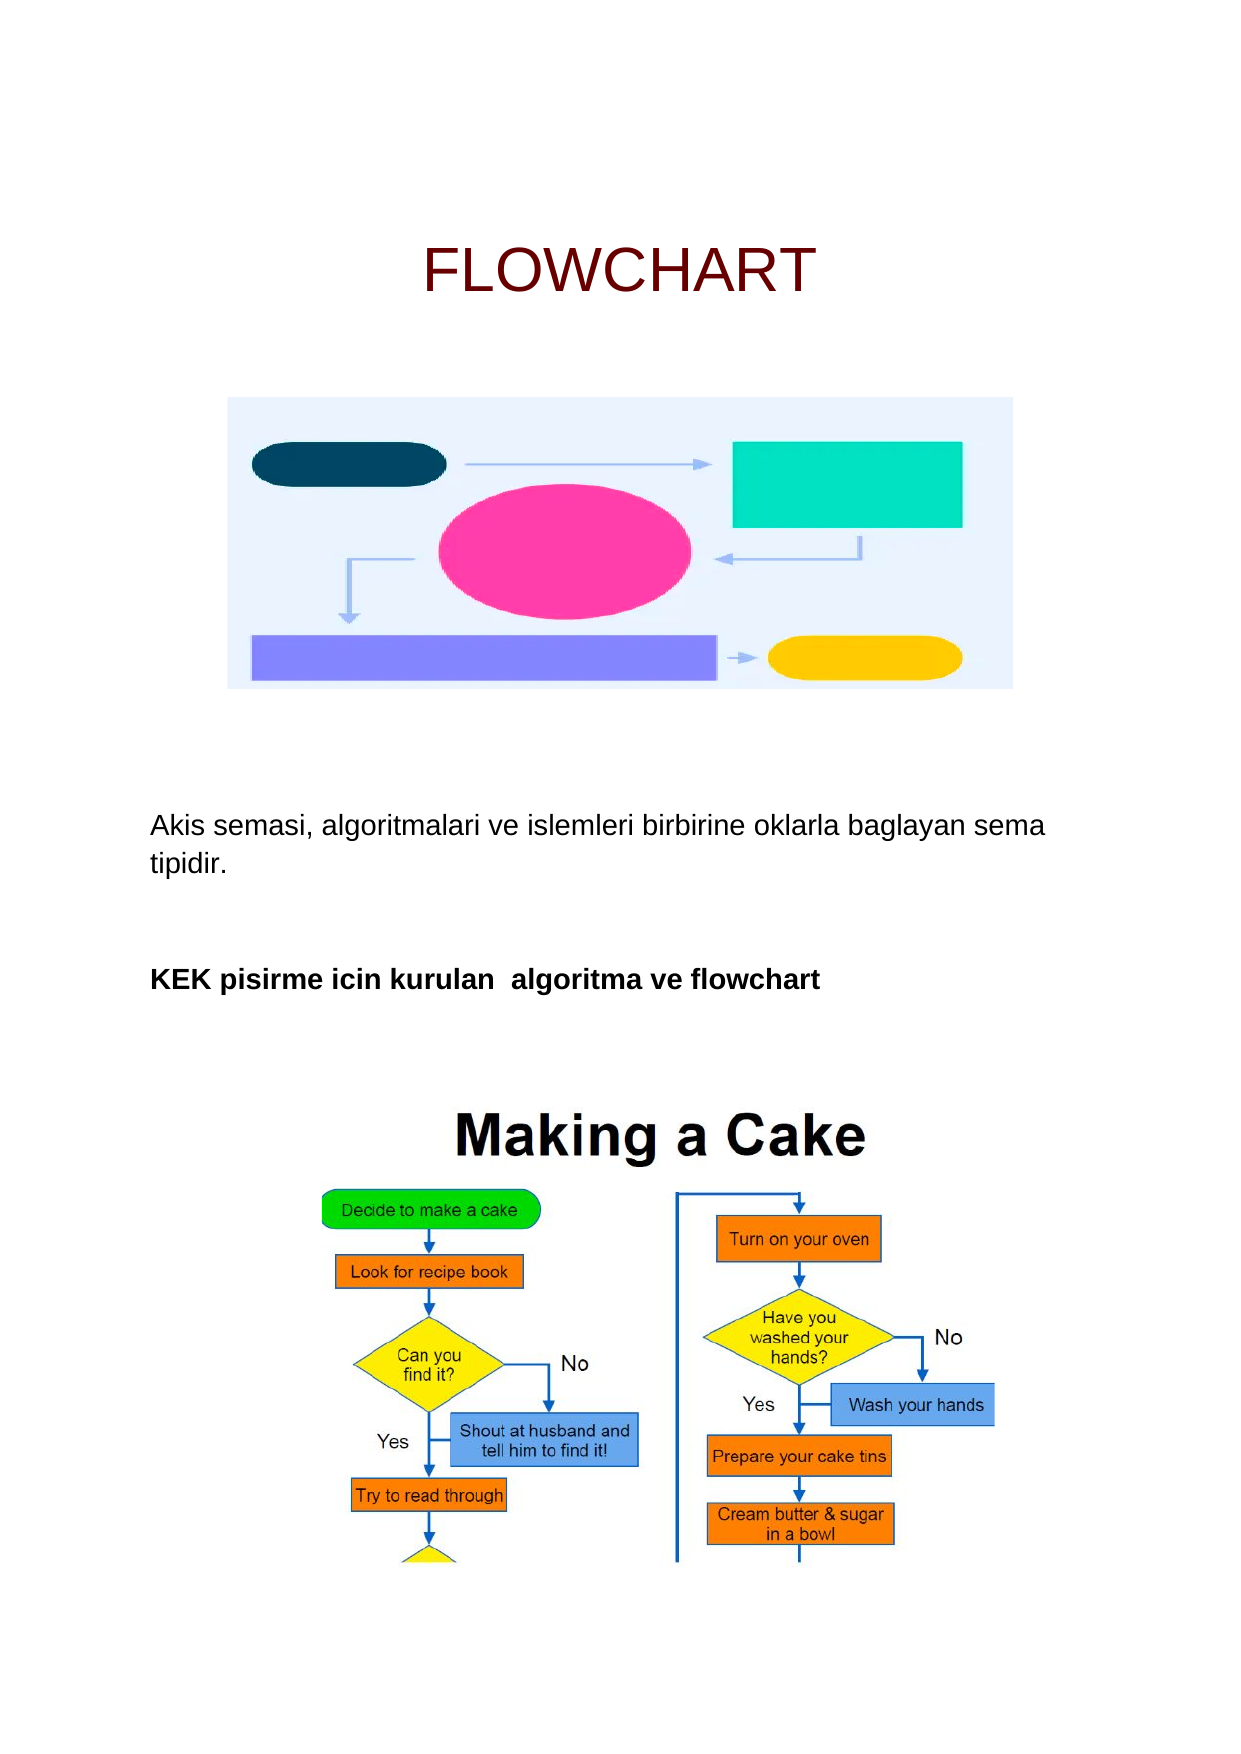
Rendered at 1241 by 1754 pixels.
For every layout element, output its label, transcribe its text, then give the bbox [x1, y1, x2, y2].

text Akis semasi, algoritmalari ve islemleri birbirine oklarla baglayan sema tipidir. [150, 808, 1090, 880]
text FLOWCHART [150, 233, 1090, 304]
picture [227, 397, 1014, 689]
text KEK pisirme icin kurulan algoritma ve flowchart [150, 962, 1090, 996]
picture [321, 1091, 995, 1594]
